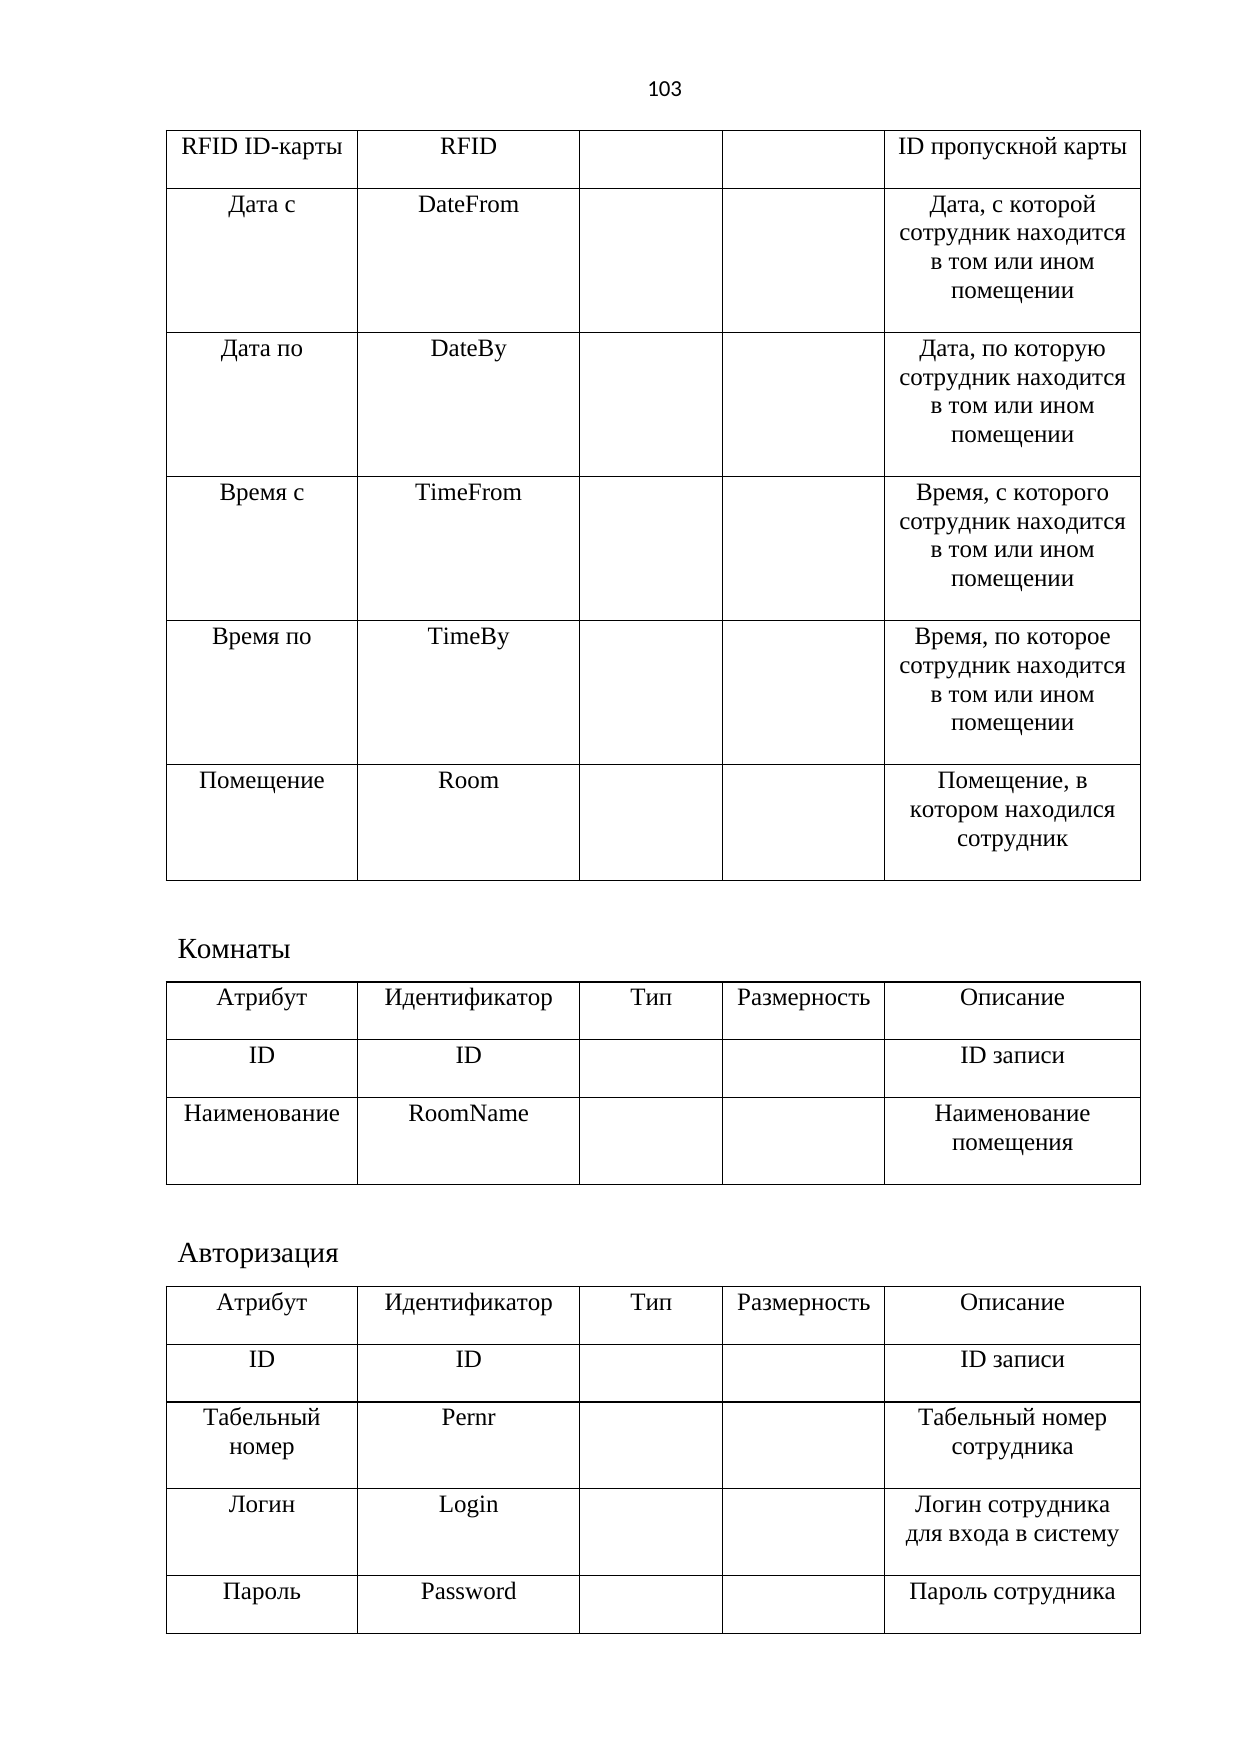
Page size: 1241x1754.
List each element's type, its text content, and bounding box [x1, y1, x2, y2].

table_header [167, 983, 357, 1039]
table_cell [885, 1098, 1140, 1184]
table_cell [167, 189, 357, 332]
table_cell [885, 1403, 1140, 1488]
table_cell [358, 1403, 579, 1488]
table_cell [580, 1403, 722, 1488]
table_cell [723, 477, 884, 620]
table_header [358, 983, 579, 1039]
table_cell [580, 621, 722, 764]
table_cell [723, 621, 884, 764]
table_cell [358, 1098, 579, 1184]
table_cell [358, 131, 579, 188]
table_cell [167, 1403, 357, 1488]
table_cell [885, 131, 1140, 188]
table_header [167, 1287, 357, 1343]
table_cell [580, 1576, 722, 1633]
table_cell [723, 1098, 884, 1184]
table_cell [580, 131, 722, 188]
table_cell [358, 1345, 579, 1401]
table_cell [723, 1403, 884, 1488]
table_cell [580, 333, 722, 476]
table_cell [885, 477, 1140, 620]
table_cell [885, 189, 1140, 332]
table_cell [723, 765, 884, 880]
text Комнаты [177, 931, 1152, 965]
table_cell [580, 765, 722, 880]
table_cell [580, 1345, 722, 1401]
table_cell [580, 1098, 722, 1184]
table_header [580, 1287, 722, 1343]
text Авторизация [177, 1235, 1152, 1269]
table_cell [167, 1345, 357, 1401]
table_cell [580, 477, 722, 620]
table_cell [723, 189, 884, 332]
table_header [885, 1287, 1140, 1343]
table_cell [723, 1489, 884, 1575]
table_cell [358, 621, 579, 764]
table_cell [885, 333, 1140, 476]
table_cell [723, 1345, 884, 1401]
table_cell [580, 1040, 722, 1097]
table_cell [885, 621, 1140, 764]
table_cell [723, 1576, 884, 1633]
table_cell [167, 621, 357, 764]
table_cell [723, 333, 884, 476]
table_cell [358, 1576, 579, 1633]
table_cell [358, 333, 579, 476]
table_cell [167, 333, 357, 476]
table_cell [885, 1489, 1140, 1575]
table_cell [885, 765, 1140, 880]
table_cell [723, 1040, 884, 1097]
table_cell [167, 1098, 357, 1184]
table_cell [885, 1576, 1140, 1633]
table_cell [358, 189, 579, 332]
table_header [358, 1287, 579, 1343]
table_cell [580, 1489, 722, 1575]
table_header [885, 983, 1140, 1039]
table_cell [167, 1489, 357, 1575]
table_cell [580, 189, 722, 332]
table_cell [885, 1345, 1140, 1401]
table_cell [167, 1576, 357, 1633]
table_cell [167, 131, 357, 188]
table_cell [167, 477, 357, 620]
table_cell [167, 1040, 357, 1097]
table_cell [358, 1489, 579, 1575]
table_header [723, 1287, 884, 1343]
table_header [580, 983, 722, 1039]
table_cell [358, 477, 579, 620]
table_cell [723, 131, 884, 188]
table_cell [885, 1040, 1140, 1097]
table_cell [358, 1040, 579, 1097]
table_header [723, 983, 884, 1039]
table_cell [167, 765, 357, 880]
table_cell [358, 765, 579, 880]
